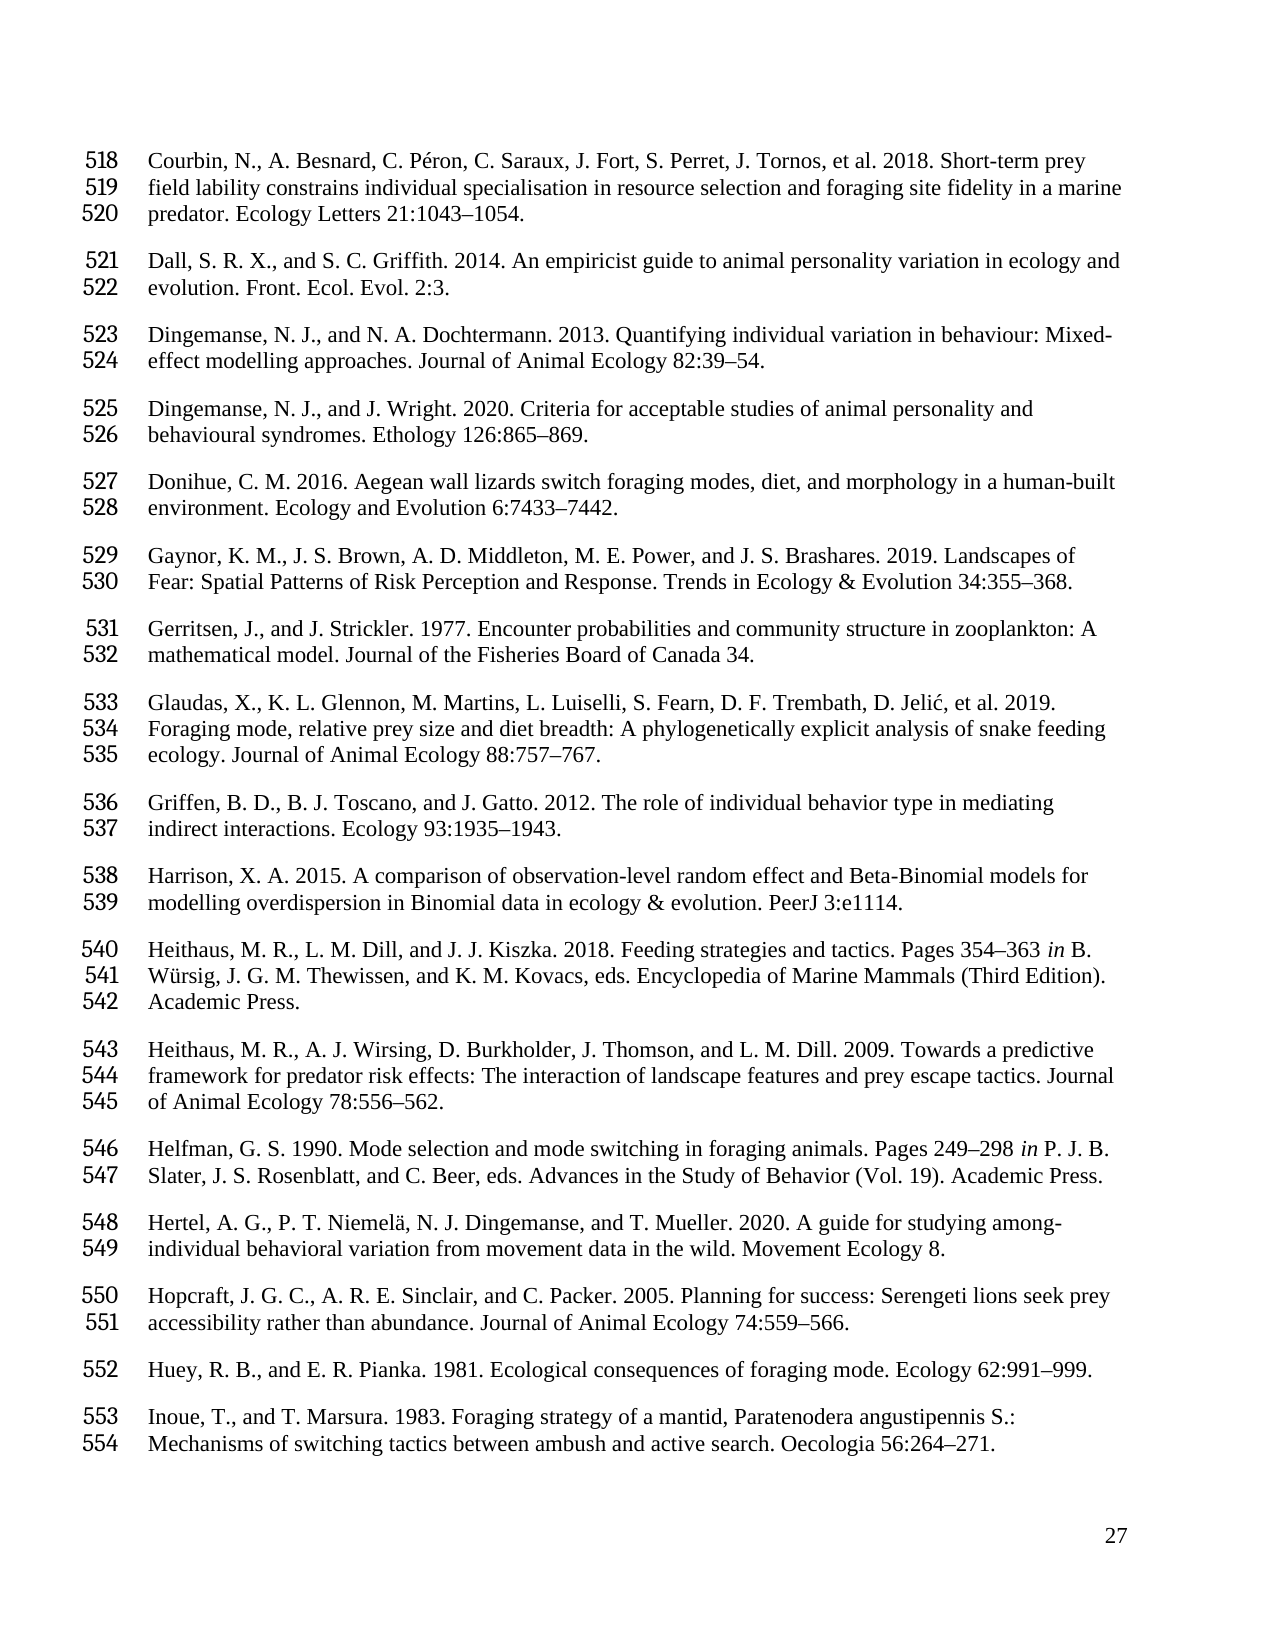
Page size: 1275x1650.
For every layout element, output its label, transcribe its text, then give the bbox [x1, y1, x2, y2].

text Hopcraft, J. G. C., A. R. E. Sinclair, and C. Packer. 2005. Planning for success: Serengeti lions seek prey accessibility rather than abundance. Journal of Animal Ecology 74:559–566. [148, 1283, 1127, 1335]
text Hertel, A. G., P. T. Niemelä, N. J. Dingemanse, and T. Mueller. 2020. A guide for studying among-individual behavioral variation from movement data in the wild. Movement Ecology 8. [148, 1209, 1127, 1262]
text Heithaus, M. R., A. J. Wirsing, D. Burkholder, J. Thomson, and L. M. Dill. 2009. Towards a predictive framework for predator risk effects: The interaction of landscape features and prey escape tactics. Journal of Animal Ecology 78:556–562. [148, 1036, 1127, 1115]
text Harrison, X. A. 2015. A comparison of observation-level random effect and Beta-Binomial models for modelling overdispersion in Binomial data in ecology & evolution. PeerJ 3:e1114. [148, 862, 1127, 915]
text Glaudas, X., K. L. Glennon, M. Martins, L. Luiselli, S. Fearn, D. F. Trembath, D. Jelić, et al. 2019. Foraging mode, relative prey size and diet breadth: A phylogenetically explicit analysis of snake feeding ecology. Journal of Animal Ecology 88:757–767. [148, 689, 1127, 768]
text Gaynor, K. M., J. S. Brown, A. D. Middleton, M. E. Power, and J. S. Brashares. 2019. Landscapes of Fear: Spatial Patterns of Risk Perception and Response. Trends in Ecology & Evolution 34:355–368. [148, 542, 1127, 594]
text Inoue, T., and T. Marsura. 1983. Foraging strategy of a mantid, Paratenodera angustipennis S.: Mechanisms of switching tactics between ambush and active search. Oecologia 56:264–271. [148, 1403, 1127, 1456]
text Donihue, C. M. 2016. Aegean wall lizards switch foraging modes, diet, and morphology in a human-built environment. Ecology and Evolution 6:7433–7442. [148, 468, 1127, 521]
text Dingemanse, N. J., and J. Wright. 2020. Criteria for acceptable studies of animal personality and behavioural syndromes. Ethology 126:865–869. [148, 394, 1127, 447]
text Huey, R. B., and E. R. Pianka. 1981. Ecological consequences of foraging mode. Ecology 62:991–999. [148, 1356, 1127, 1382]
text Dingemanse, N. J., and N. A. Dochtermann. 2013. Quantifying individual variation in behaviour: Mixed-effect modelling approaches. Journal of Animal Ecology 82:39–54. [148, 321, 1127, 374]
text Gerritsen, J., and J. Strickler. 1977. Encounter probabilities and community structure in zooplankton: A mathematical model. Journal of the Fisheries Board of Canada 34. [148, 615, 1127, 668]
text Heithaus, M. R., L. M. Dill, and J. J. Kiszka. 2018. Feeding strategies and tactics. Pages 354–363 in B. Würsig, J. G. M. Thewissen, and K. M. Kovacs, eds. Encyclopedia of Marine Mammals (Third Edition). Academic Press. [148, 936, 1127, 1015]
text Helfman, G. S. 1990. Mode selection and mode switching in foraging animals. Pages 249–298 in P. J. B. Slater, J. S. Rosenblatt, and C. Beer, eds. Advances in the Study of Behavior (Vol. 19). Academic Press. [148, 1136, 1127, 1188]
text Griffen, B. D., B. J. Toscano, and J. Gatto. 2012. The role of individual behavior type in mediating indirect interactions. Ecology 93:1935–1943. [148, 789, 1127, 841]
text Dall, S. R. X., and S. C. Griffith. 2014. An empiricist guide to animal personality variation in ecology and evolution. Front. Ecol. Evol. 2:3. [148, 247, 1127, 300]
text Courbin, N., A. Besnard, C. Péron, C. Saraux, J. Fort, S. Perret, J. Tornos, et al. 2018. Short-term prey field lability constrains individual specialisation in resource selection and foraging site fidelity in a marine predator. Ecology Letters 21:1043–1054. [148, 148, 1127, 227]
